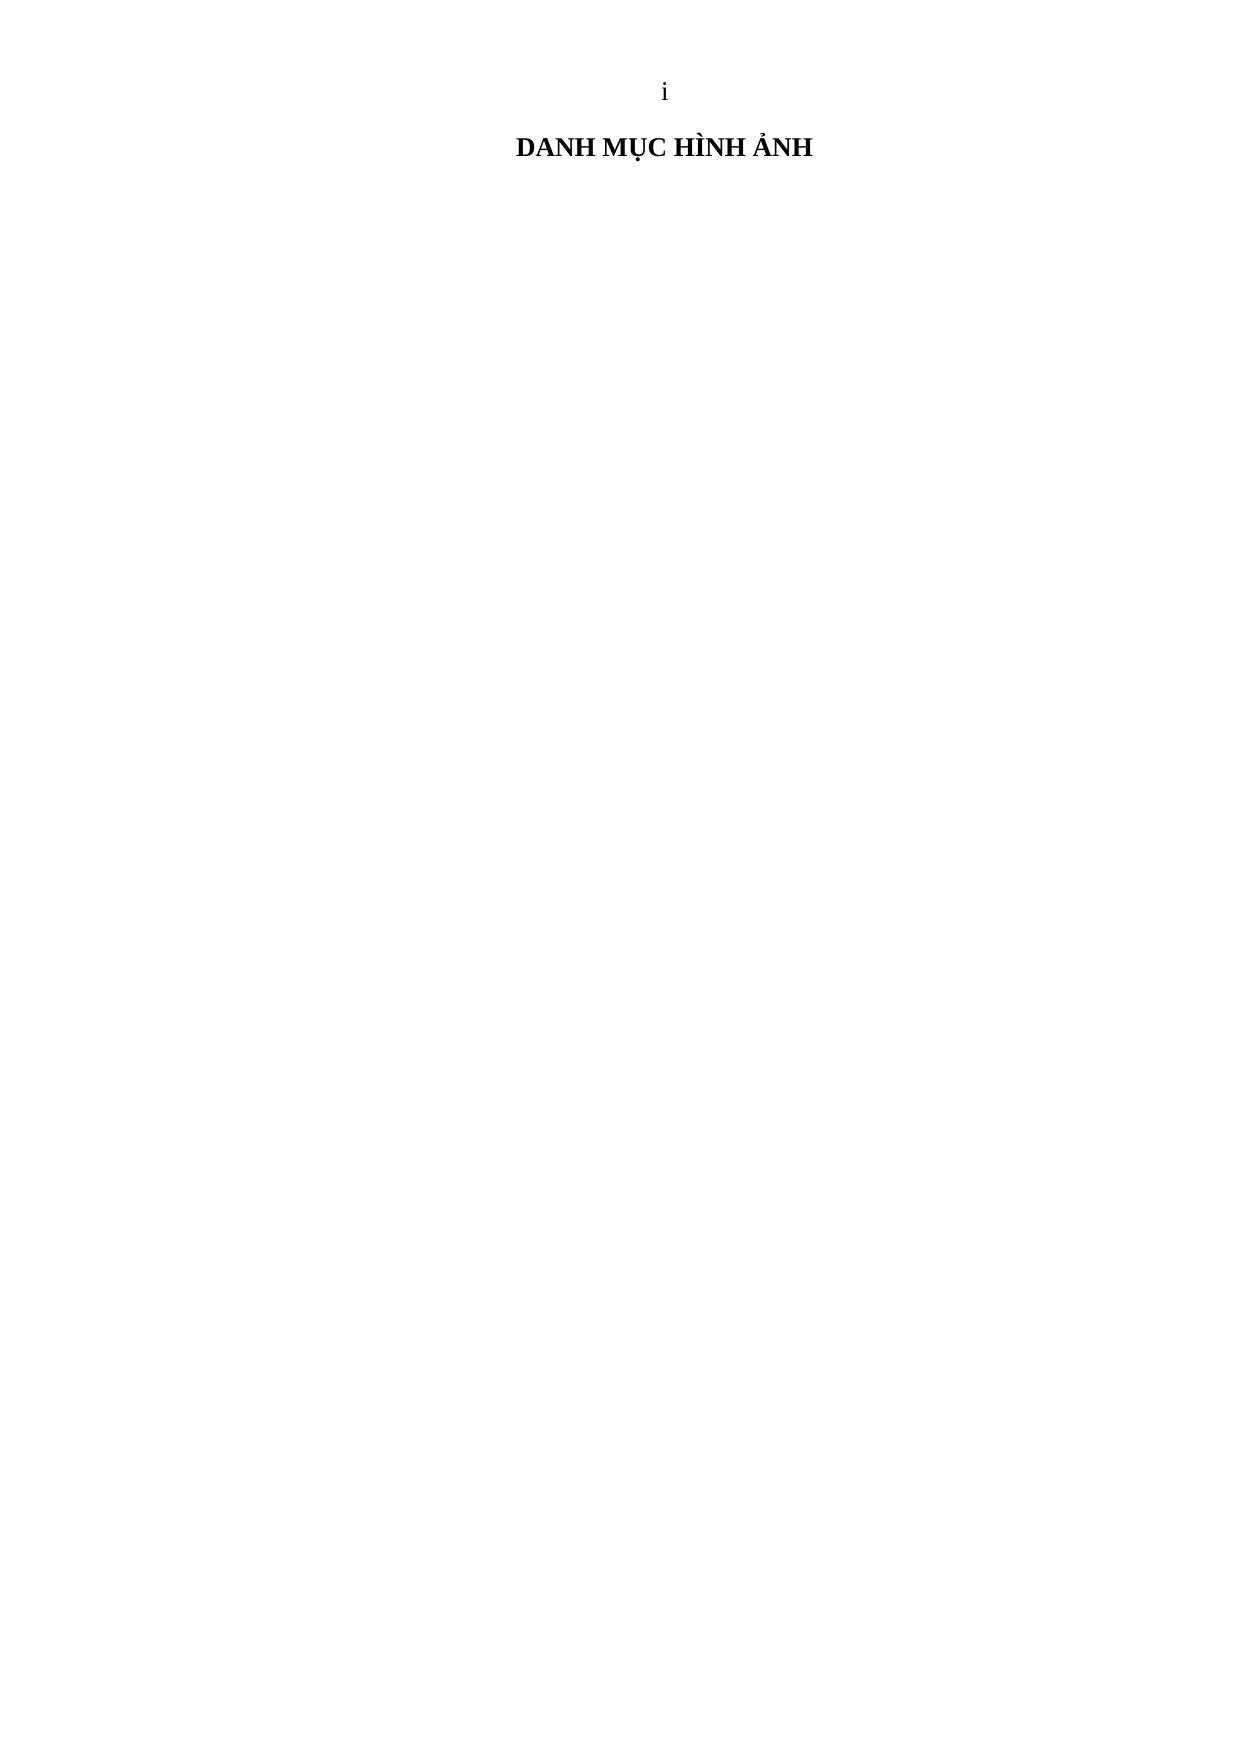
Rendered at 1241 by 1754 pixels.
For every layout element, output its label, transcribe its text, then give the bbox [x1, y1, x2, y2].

subtitle DANH MỤC HÌNH ẢNH [207, 131, 1122, 162]
